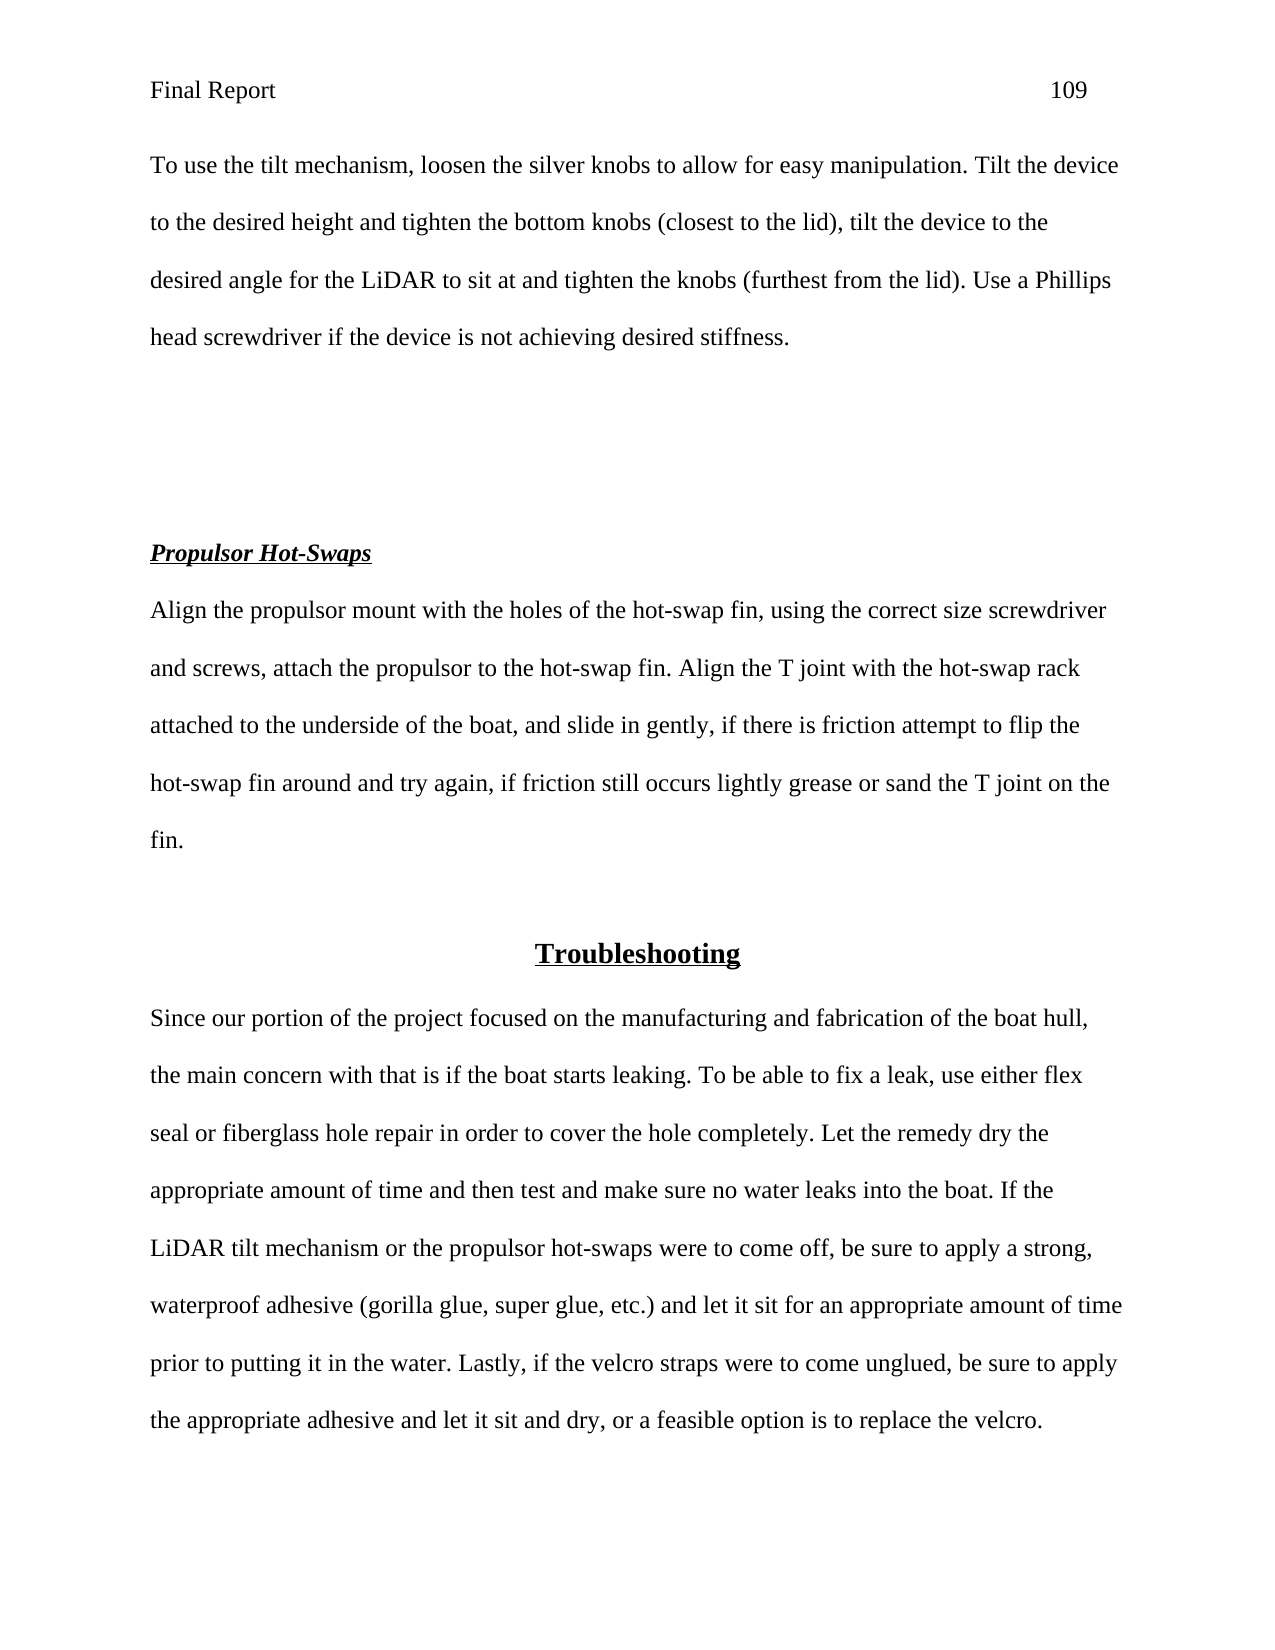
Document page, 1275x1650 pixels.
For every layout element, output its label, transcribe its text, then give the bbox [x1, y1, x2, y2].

text Propulsor Hot-Swaps [150, 538, 1125, 567]
text Align the propulsor mount with the holes of the hot-swap fin, using the correct size screwdriver and screws, attach the propulsor to the hot-swap fin. Align the T joint with the hot-swap rack attached to the underside of the boat, and slide in gently, if there is friction attempt to flip the hot-swap fin around and try again, if friction still occurs lightly grease or sand the T joint on the fin. [150, 596, 1125, 854]
text To use the tilt mechanism, loosen the silver knobs to allow for easy manipulation. Tilt the device to the desired height and tighten the bottom knobs (closest to the lid), tilt the device to the desired angle for the LiDAR to sit at and tighten the knobs (furthest from the lid). Use a Phillips head screwdriver if the device is not achieving desired stiffness. [150, 150, 1125, 351]
text Since our portion of the project focused on the manufacturing and fabrication of the boat hull, the main concern with that is if the boat starts leaking. To be able to fix a leak, use either flex seal or fiberglass hole repair in order to cover the hole completely. Let the remedy dry the appropriate amount of time and then test and make sure no water leaks into the boat. If the LiDAR tilt mechanism or the propulsor hot-swaps were to come off, be sure to apply a strong, waterproof adhesive (gorilla glue, super glue, etc.) and let it sit for an appropriate amount of time prior to putting it in the water. Lastly, if the velcro straps were to come unglued, be sure to apply the appropriate adhesive and let it sit and dry, or a feasible option is to replace the velcro. [150, 1003, 1125, 1434]
text Troubleshooting [150, 936, 1125, 969]
